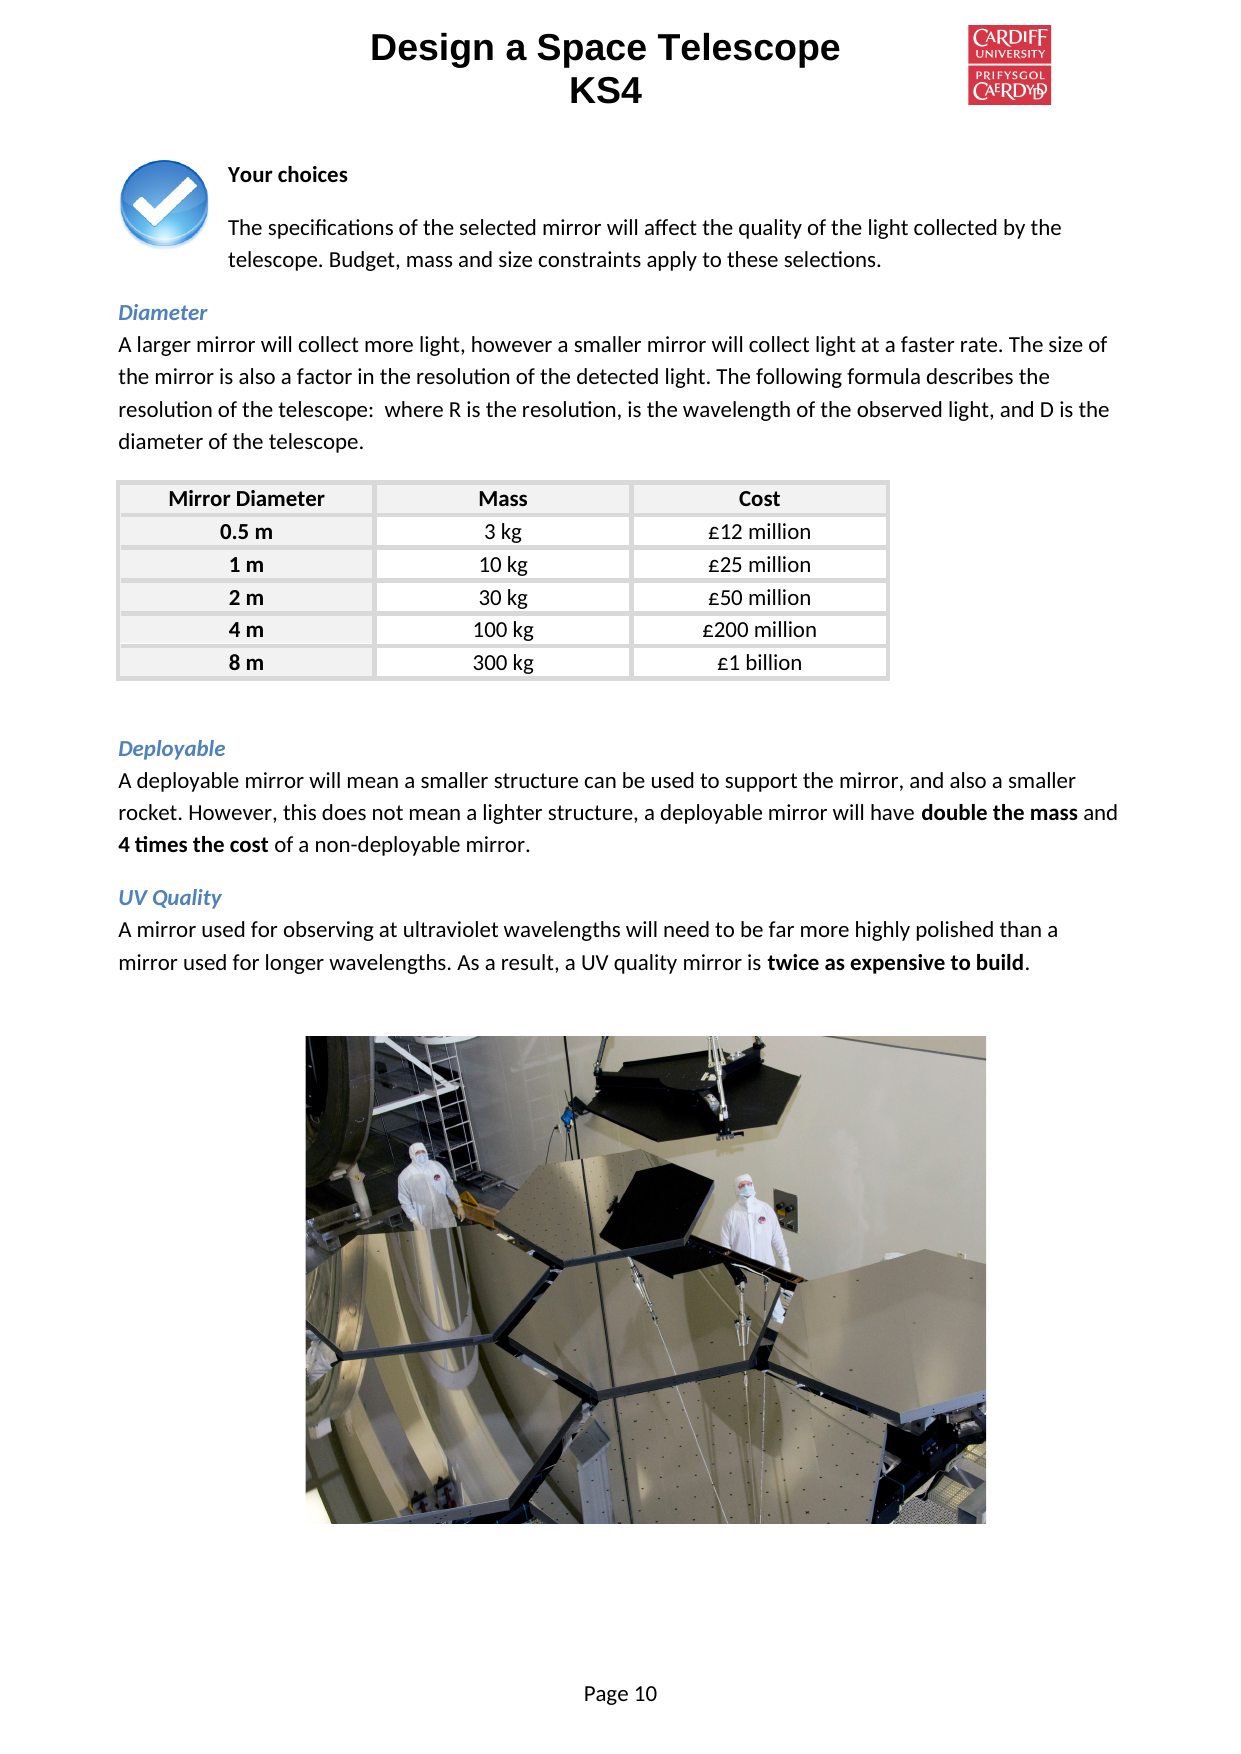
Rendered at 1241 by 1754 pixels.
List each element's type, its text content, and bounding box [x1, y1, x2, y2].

table_cell 30 kg [377, 583, 629, 611]
table_cell 8 m [120, 645, 372, 676]
table_cell 0.5 m [120, 514, 372, 545]
subtitle Diameter [118, 298, 1122, 326]
text A mirror used for observing at ultraviolet wavelengths will need to be far more highly polished than a mirror used for longer wavelengths. As a result, a UV quality mirror is twice as expensive to build. [118, 916, 1122, 976]
picture [968, 25, 1052, 105]
table_cell £200 million [634, 616, 886, 643]
subtitle Deployable [118, 734, 1122, 762]
table_cell 1 m [120, 546, 372, 578]
text The specifications of the selected mirror will affect the quality of the light collected by the telescope. Budget, mass and size constraints apply to these selections. [118, 213, 1122, 273]
table_header Mirror Diameter [120, 485, 372, 513]
picture [118, 188, 209, 213]
table_cell 300 kg [377, 648, 629, 676]
table_cell £50 million [634, 583, 886, 611]
table_cell 2 m [120, 579, 372, 611]
table_header Cost [634, 485, 886, 513]
subtitle Your choices [118, 160, 1122, 188]
table_cell £25 million [634, 550, 886, 578]
subtitle UV Quality [118, 883, 1122, 911]
table_cell £1 billion [634, 648, 886, 676]
table_header Mass [377, 485, 629, 513]
table_cell 4 m [120, 612, 372, 643]
table_cell 100 kg [377, 616, 629, 643]
table_cell 10 kg [377, 550, 629, 578]
text A larger mirror will collect more light, however a smaller mirror will collect light at a faster rate. The size of the mirror is also a factor in the resolution of the detected light. The following formula describes the resolution of the telescope: where R is the resolution, is the wavelength of the observed light, and D is the diameter of the telescope. [118, 330, 1122, 455]
table_cell £12 million [634, 517, 886, 545]
picture [305, 1036, 987, 1524]
table_cell 3 kg [377, 517, 629, 545]
text A deployable mirror will mean a smaller structure can be used to support the mirror, and also a smaller rocket. However, this does not mean a lighter structure, a deployable mirror will have double the mass and 4 times the cost of a non-deployable mirror. [118, 766, 1122, 858]
